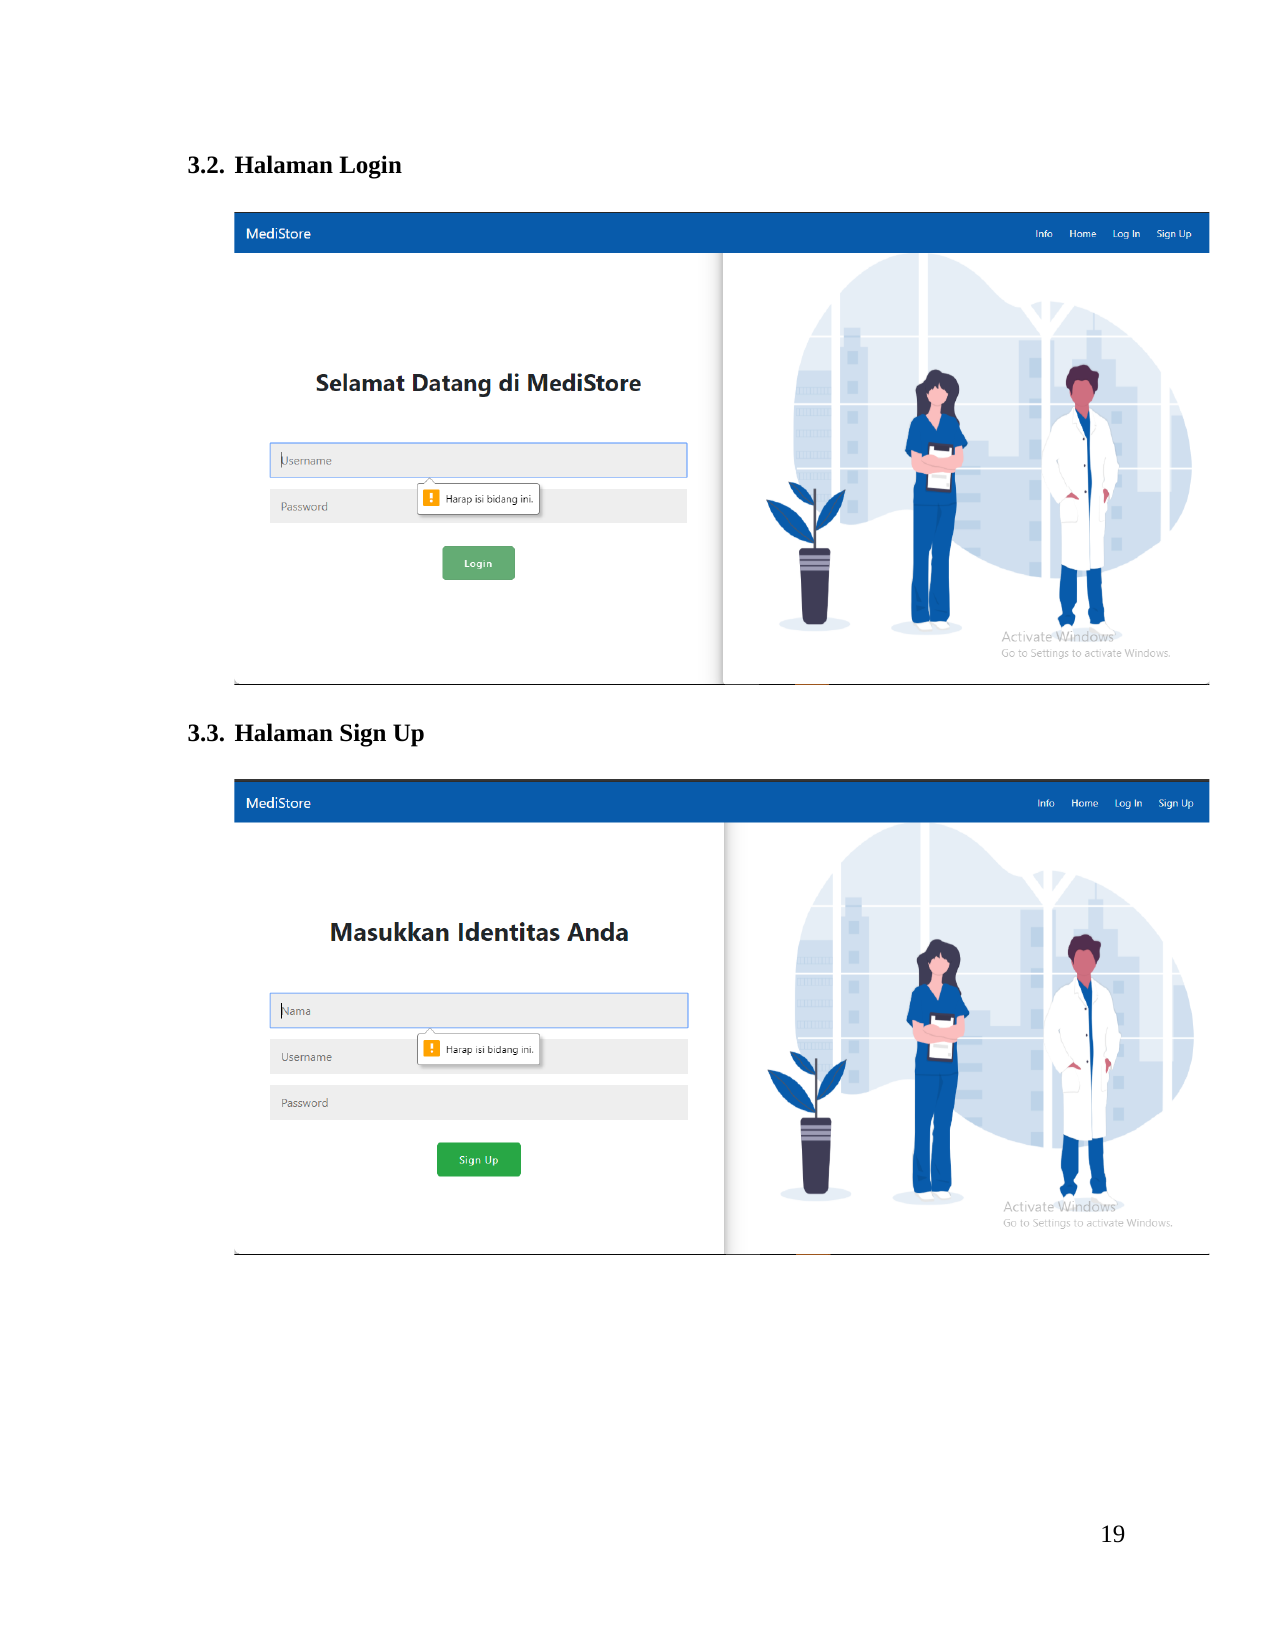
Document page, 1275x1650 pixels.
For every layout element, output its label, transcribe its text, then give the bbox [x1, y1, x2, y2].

list Halaman Login [187, 150, 1125, 179]
picture [234, 212, 1210, 685]
picture [234, 779, 1210, 1255]
list Halaman Sign Up [187, 718, 1125, 746]
